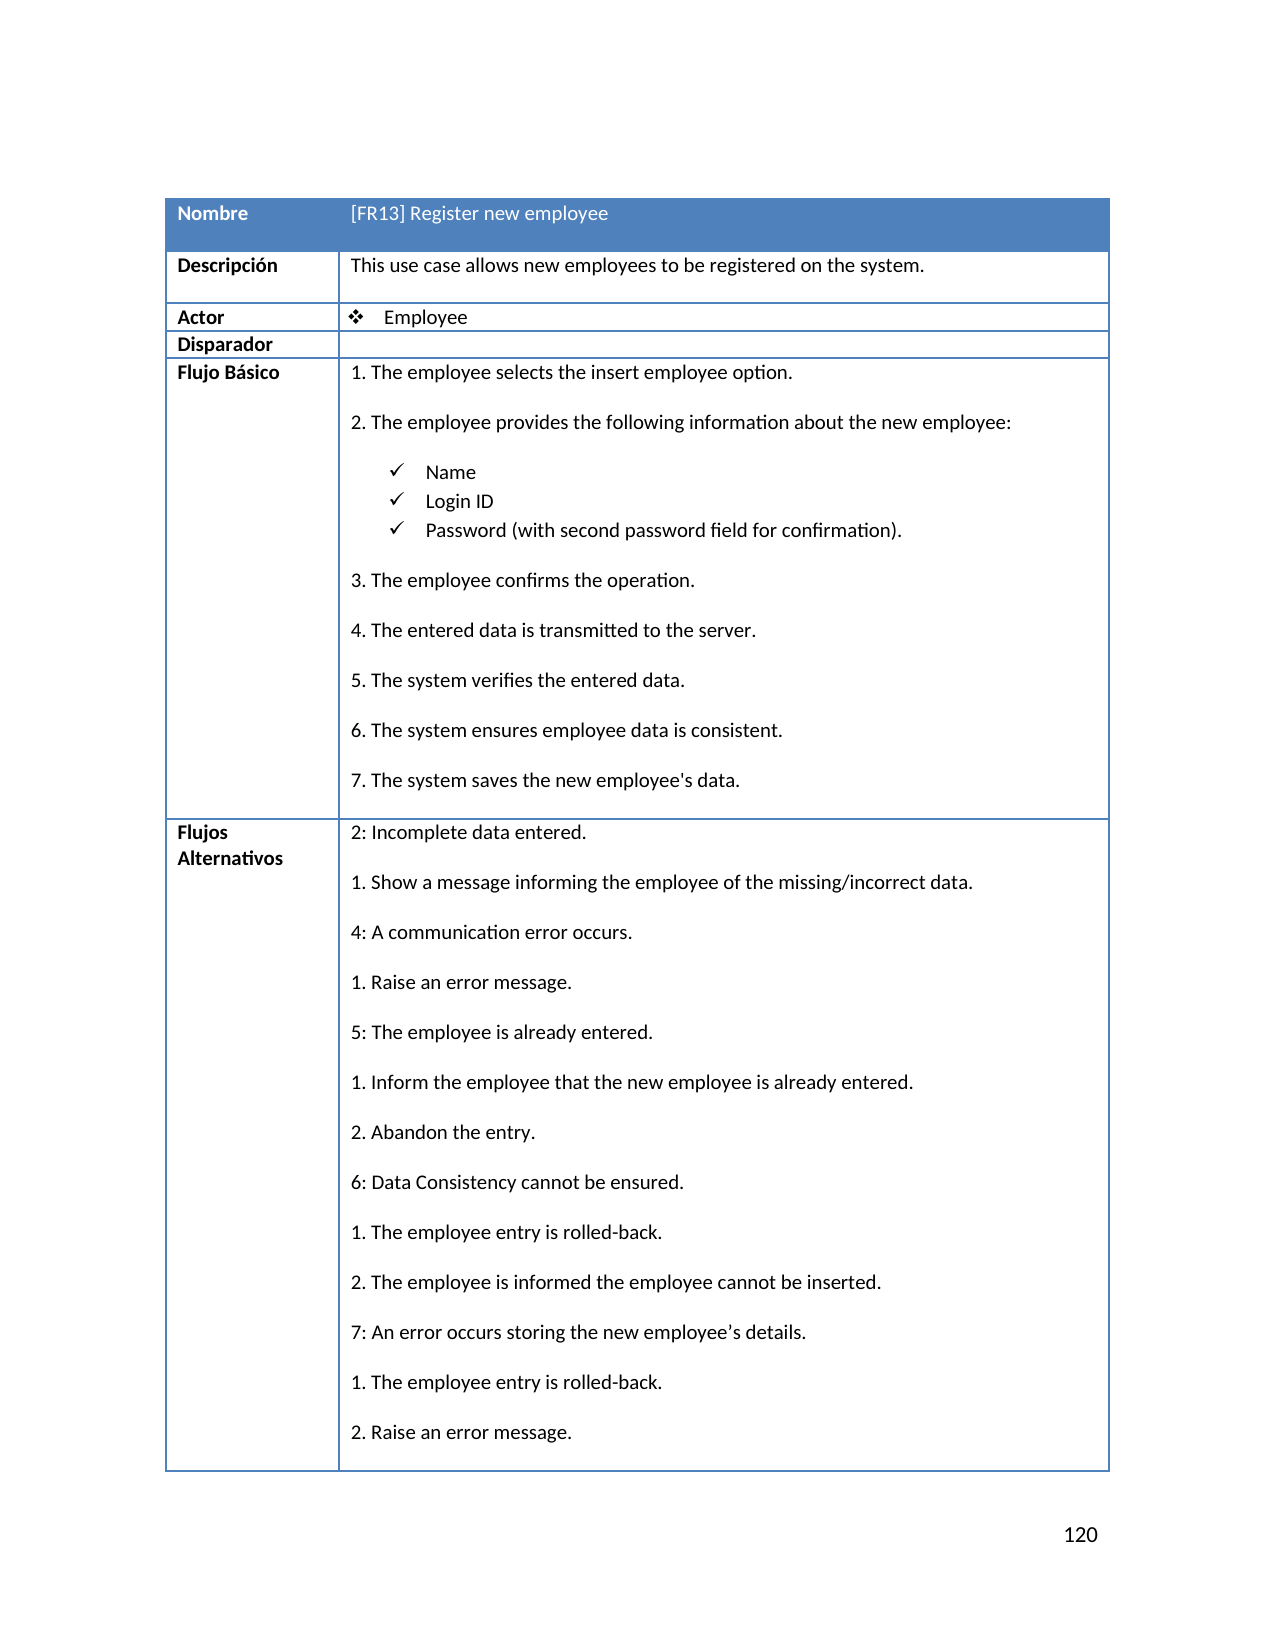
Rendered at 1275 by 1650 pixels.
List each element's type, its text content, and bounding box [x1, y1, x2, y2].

table_header [FR13] Register new employee [340, 200, 1108, 250]
table_cell 1. The employee selects the insert employee option. 2. The employee provides the following information about the new employee: Name Login ID Password (with second password field for confirmation). 3. The employee confirms the operation. 4. The entered data is transmitted to the server. 5. The system verifies the entered data. 6. The system ensures employee data is consistent. 7. The system saves the new employee's data. [340, 359, 1108, 817]
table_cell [340, 820, 1108, 1470]
table_cell Actor [167, 304, 338, 329]
table_cell Employee [340, 304, 1108, 329]
table_cell This use case allows new employees to be registered on the system. [340, 252, 1108, 302]
table_cell Descripción [167, 252, 338, 302]
table_cell Disparador [167, 332, 338, 357]
table_cell [340, 332, 1108, 357]
table_header Nombre [167, 200, 338, 250]
table_cell Flujos Alternativos [167, 820, 338, 1470]
table_cell Flujo Básico [167, 359, 338, 817]
